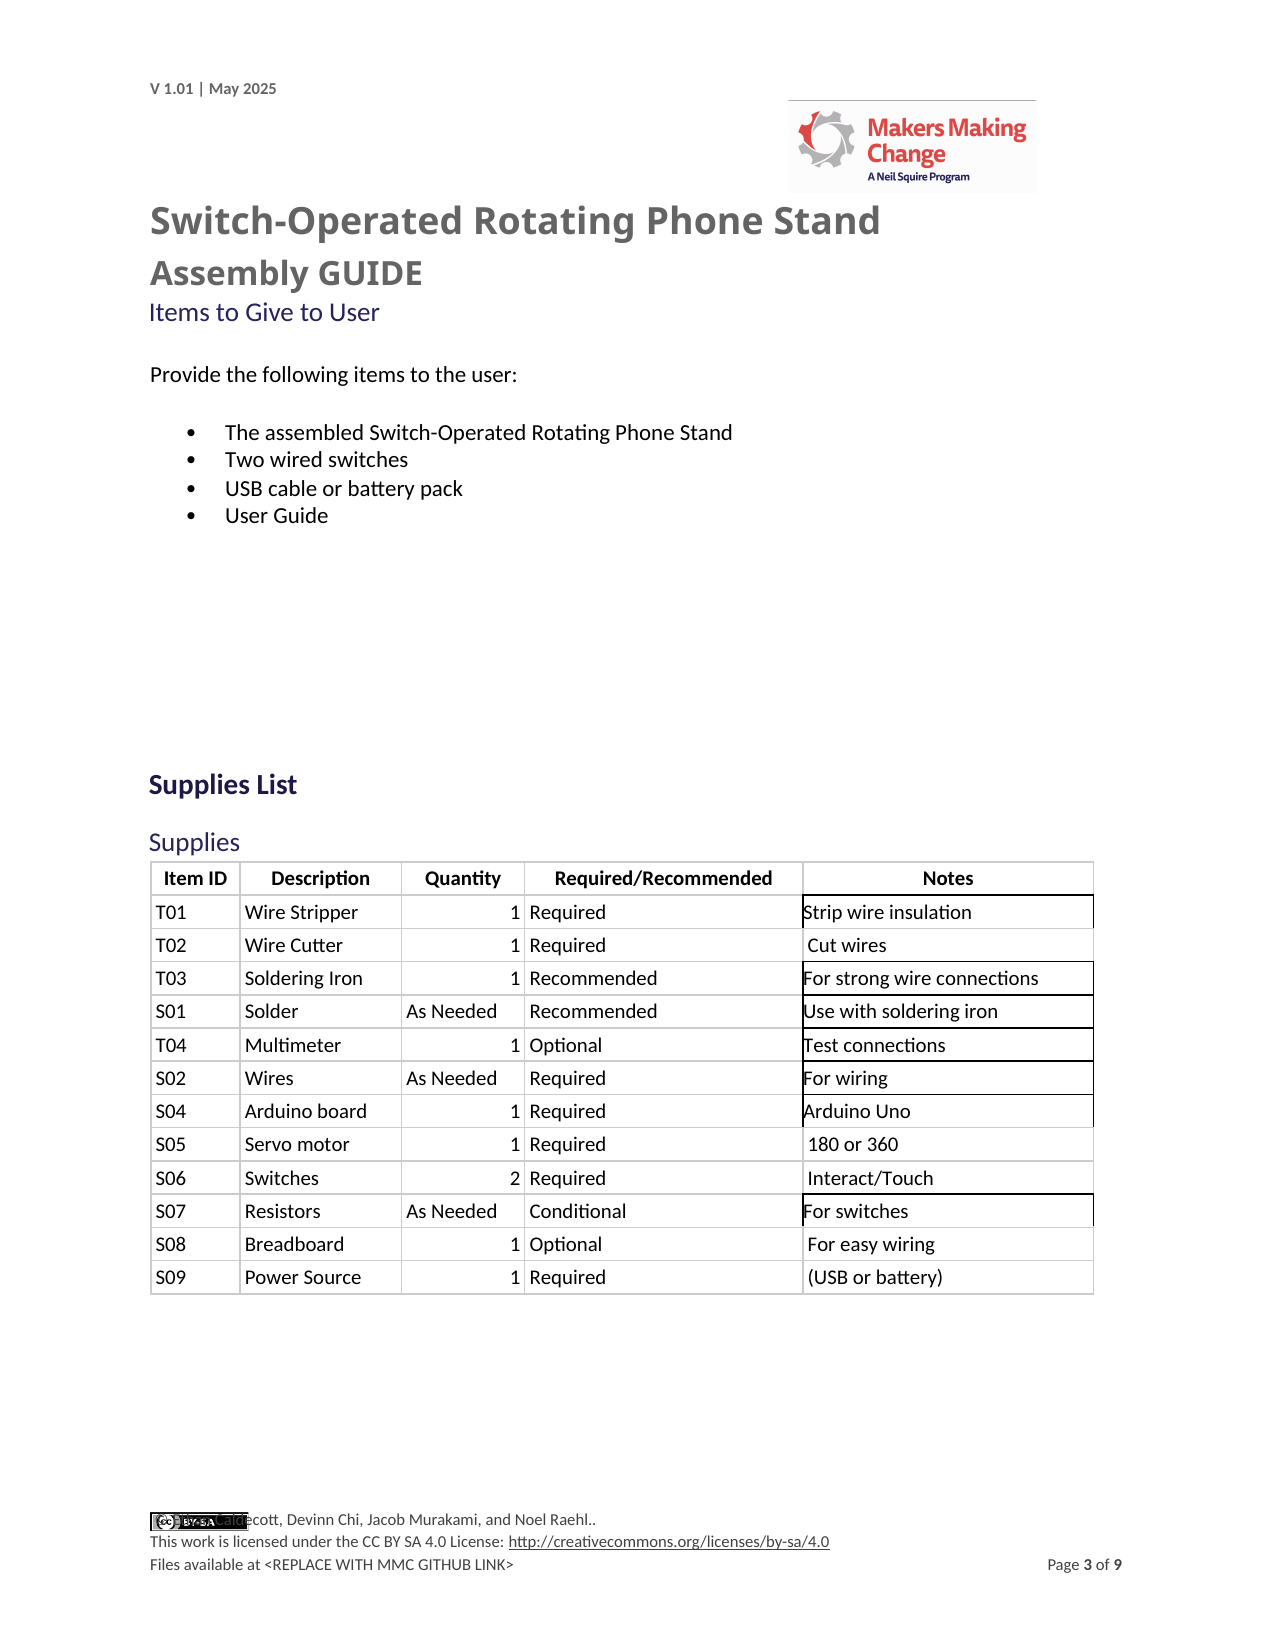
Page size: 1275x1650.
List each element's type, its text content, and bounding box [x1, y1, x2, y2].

table_cell 1 [402, 1095, 524, 1127]
list The assembled Switch-Operated Rotating Phone Stand [187, 418, 1096, 446]
table_cell Required [525, 1261, 802, 1293]
table_cell For wiring [804, 1062, 1093, 1093]
table_cell Wire Cutter [241, 929, 401, 961]
table_cell S05 [152, 1128, 239, 1160]
table_cell Use with soldering iron [804, 996, 1093, 1027]
table_cell S06 [152, 1162, 239, 1193]
table_cell Optional [525, 1029, 802, 1060]
table_header Description [241, 863, 401, 894]
table_cell For strong wire connections [804, 962, 1093, 994]
table_cell Required [525, 1128, 802, 1160]
table_cell Breadboard [241, 1228, 401, 1260]
table_header Required/Recommended [525, 863, 802, 894]
picture [788, 100, 1037, 193]
table_cell Arduino board [241, 1095, 401, 1127]
table_cell Soldering Iron [241, 962, 401, 994]
table_cell (USB or battery) [804, 1261, 1093, 1293]
list Two wired switches [187, 446, 1096, 474]
table_cell T03 [152, 962, 239, 994]
table_cell Test connections [804, 1029, 1093, 1060]
table_cell For easy wiring [804, 1228, 1093, 1260]
table_cell 1 [402, 929, 524, 961]
table_cell As Needed [402, 1062, 524, 1093]
table_cell S09 [152, 1261, 239, 1293]
table_cell S08 [152, 1228, 239, 1260]
table_cell 180 or 360 [804, 1128, 1093, 1160]
table_cell For switches [804, 1195, 1093, 1226]
table_cell Required [525, 896, 802, 927]
table_cell Required [525, 1062, 802, 1093]
table_cell Wire Stripper [241, 896, 401, 927]
table_cell S01 [152, 996, 239, 1027]
table_cell S02 [152, 1062, 239, 1093]
table_header Quantity [402, 863, 524, 894]
table_cell Required [525, 1095, 802, 1127]
table_cell 1 [402, 1261, 524, 1293]
subtitle Items to Give to User [148, 296, 1096, 329]
picture [150, 1512, 249, 1531]
subtitle Supplies List [148, 766, 1096, 802]
table_cell Multimeter [241, 1029, 401, 1060]
table_cell S07 [152, 1195, 239, 1226]
table_cell 1 [402, 1228, 524, 1260]
table_cell 1 [402, 896, 524, 927]
table_cell Power Source [241, 1261, 401, 1293]
table_cell Arduino Uno [804, 1095, 1093, 1127]
table_cell T02 [152, 929, 239, 961]
table_cell Recommended [525, 996, 802, 1027]
table_cell Solder [241, 996, 401, 1027]
list USB cable or battery pack [187, 474, 1096, 502]
table_cell Required [525, 1162, 802, 1193]
table_cell 1 [402, 962, 524, 994]
table_cell Switches [241, 1162, 401, 1193]
table_cell Strip wire insulation [804, 896, 1093, 927]
table_cell Conditional [525, 1195, 802, 1226]
table_cell 1 [402, 1029, 524, 1060]
table_cell Resistors [241, 1195, 401, 1226]
table_cell Servo motor [241, 1128, 401, 1160]
table_cell 1 [402, 1128, 524, 1160]
table_cell S04 [152, 1095, 239, 1127]
table_cell Optional [525, 1228, 802, 1260]
table_cell T01 [152, 896, 239, 927]
table_cell As Needed [402, 1195, 524, 1226]
subtitle Supplies [148, 825, 1096, 858]
table_cell Interact/Touch [804, 1162, 1093, 1193]
table_header Notes [804, 863, 1093, 894]
table_header Item ID [152, 863, 239, 894]
table_cell T04 [152, 1029, 239, 1060]
table_cell 2 [402, 1162, 524, 1193]
table_cell Recommended [525, 962, 802, 994]
table_cell As Needed [402, 996, 524, 1027]
list User Guide [187, 502, 1096, 530]
table_cell Cut wires [804, 929, 1093, 961]
text Provide the following items to the user: [150, 360, 1096, 388]
table_cell Wires [241, 1062, 401, 1093]
table_cell Required [525, 929, 802, 961]
